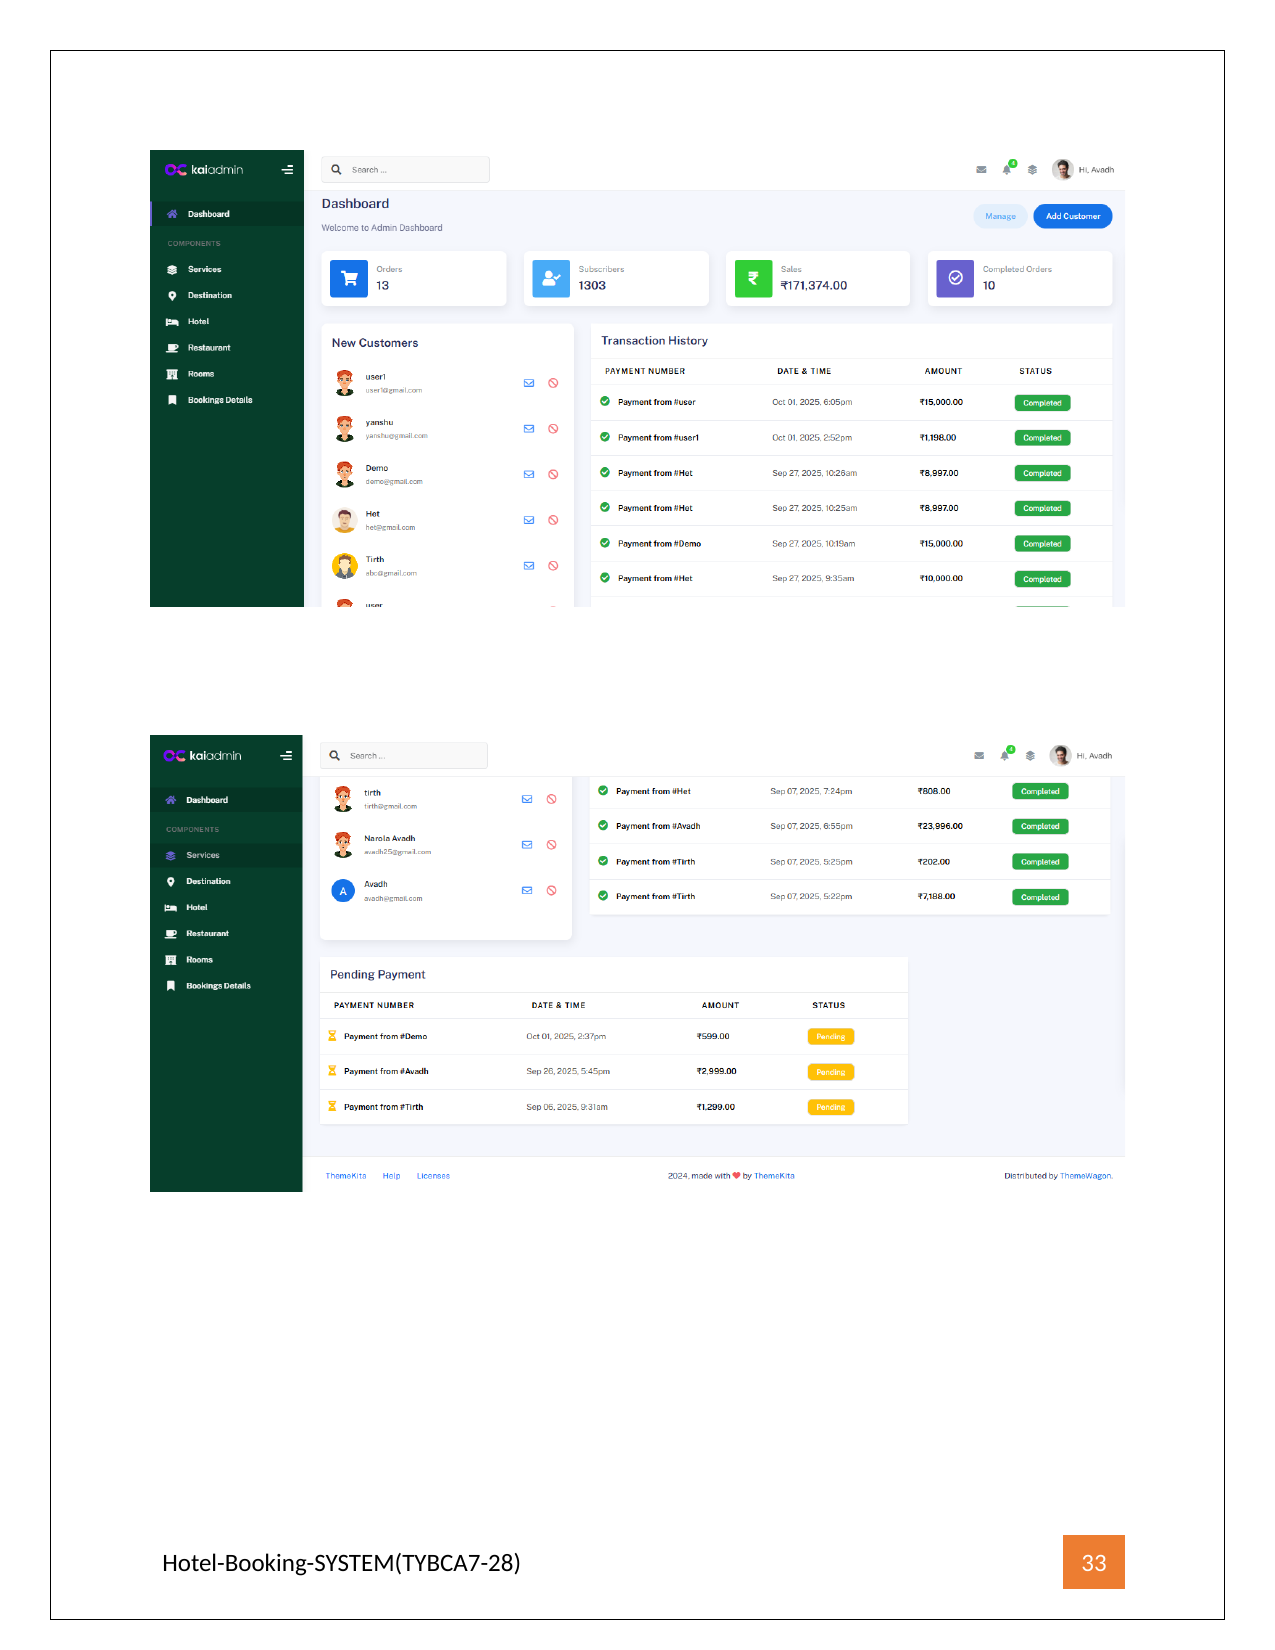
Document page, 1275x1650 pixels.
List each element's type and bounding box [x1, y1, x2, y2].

picture [150, 455, 1125, 913]
picture [150, 1011, 1125, 1468]
